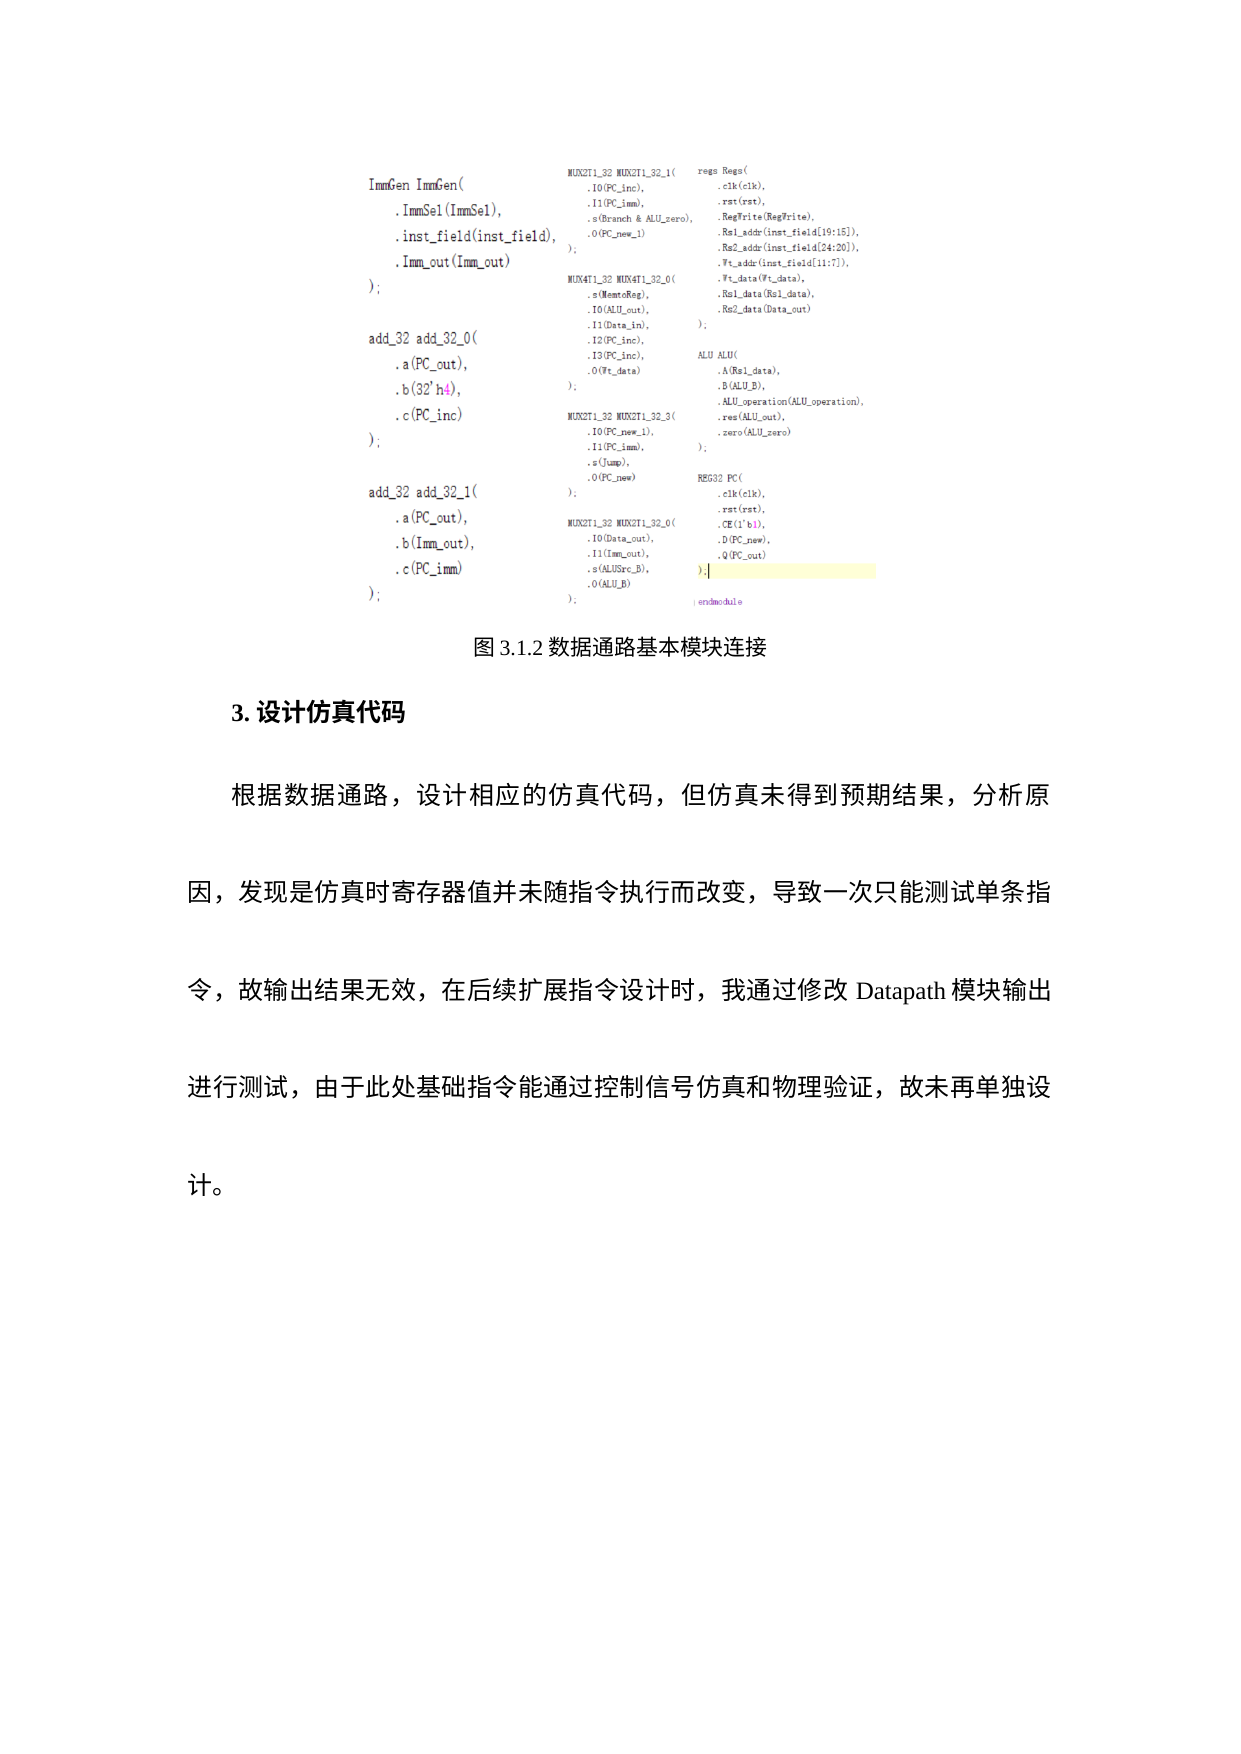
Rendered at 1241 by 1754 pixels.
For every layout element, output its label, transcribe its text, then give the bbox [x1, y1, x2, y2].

text 图3.1.2 数据通路基本模块连接 [187, 629, 1053, 662]
text 3. 设计仿真代码 [187, 678, 1053, 743]
picture [364, 162, 876, 611]
text 根据数据通路，设计相应的仿真代码，但仿真未得到预期结果，分析原因，发现是仿真时寄存器值并未随指令执行而改变，导致一次只能测试单条指令，故输出结果无效，在后续扩展指令设计时，我通过修改Datapath模块输出进行测试，由于此处基础指令能通过控制信号仿真和物理验证，故未再单独设计。 [187, 761, 1053, 1216]
